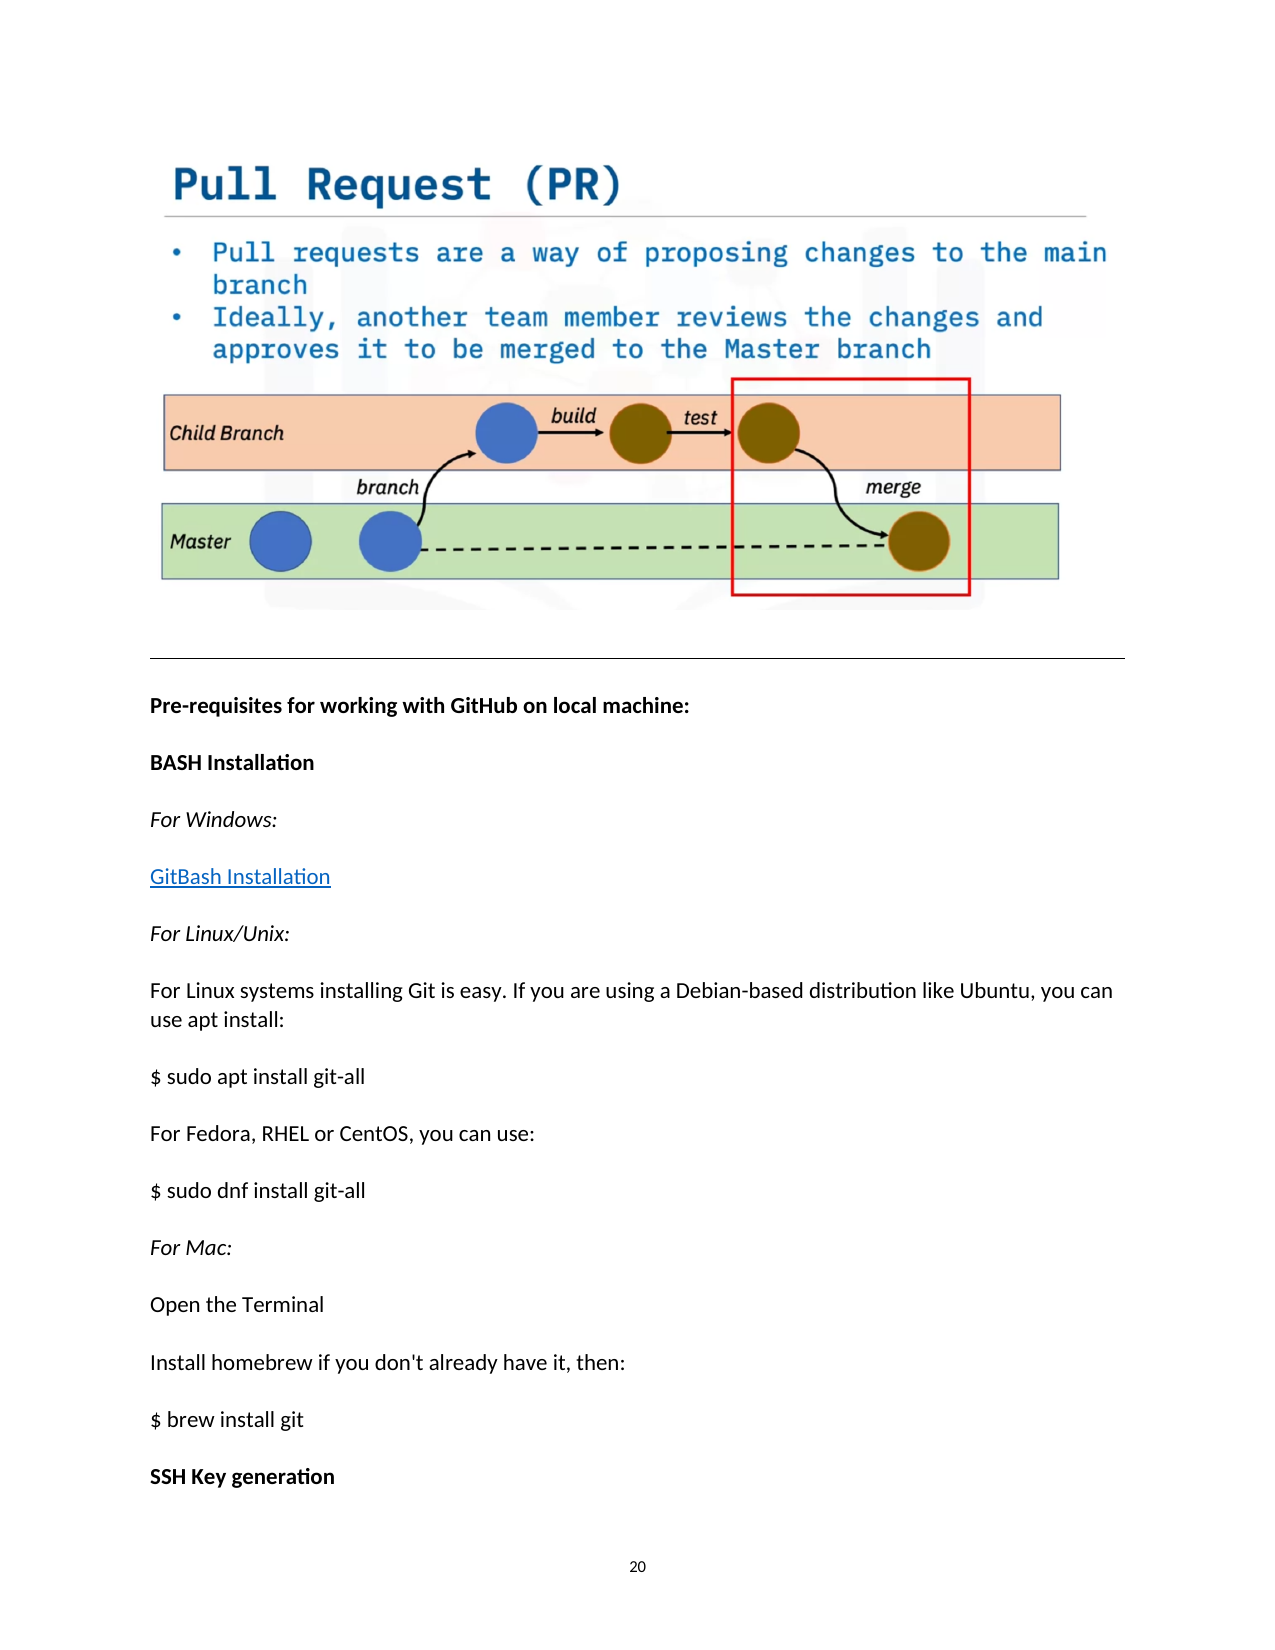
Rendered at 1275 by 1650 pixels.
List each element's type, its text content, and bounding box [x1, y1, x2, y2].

text For Windows: [150, 805, 1125, 833]
text $ brew install git [150, 1405, 1125, 1433]
picture [150, 150, 1125, 610]
text For Linux/Unix: [150, 919, 1125, 947]
text GitBash Installation [150, 862, 1125, 890]
text $ sudo dnf install git-all [150, 1176, 1125, 1204]
text Install homebrew if you don't already have it, then: [150, 1348, 1125, 1376]
text For Mac: [150, 1233, 1125, 1261]
text For Linux systems installing Git is easy. If you are using a Debian-based distribution like Ubuntu, you can use apt install: [150, 977, 1125, 1033]
text SSH Key generation [150, 1462, 1125, 1490]
text Open the Terminal [150, 1291, 1125, 1319]
text BASH Installation [150, 748, 1125, 776]
text For Fedora, RHEL or CentOS, you can use: [150, 1119, 1125, 1147]
text $ sudo apt install git-all [150, 1062, 1125, 1090]
subtitle Pre-requisites for working with GitHub on local machine: [150, 691, 1125, 719]
